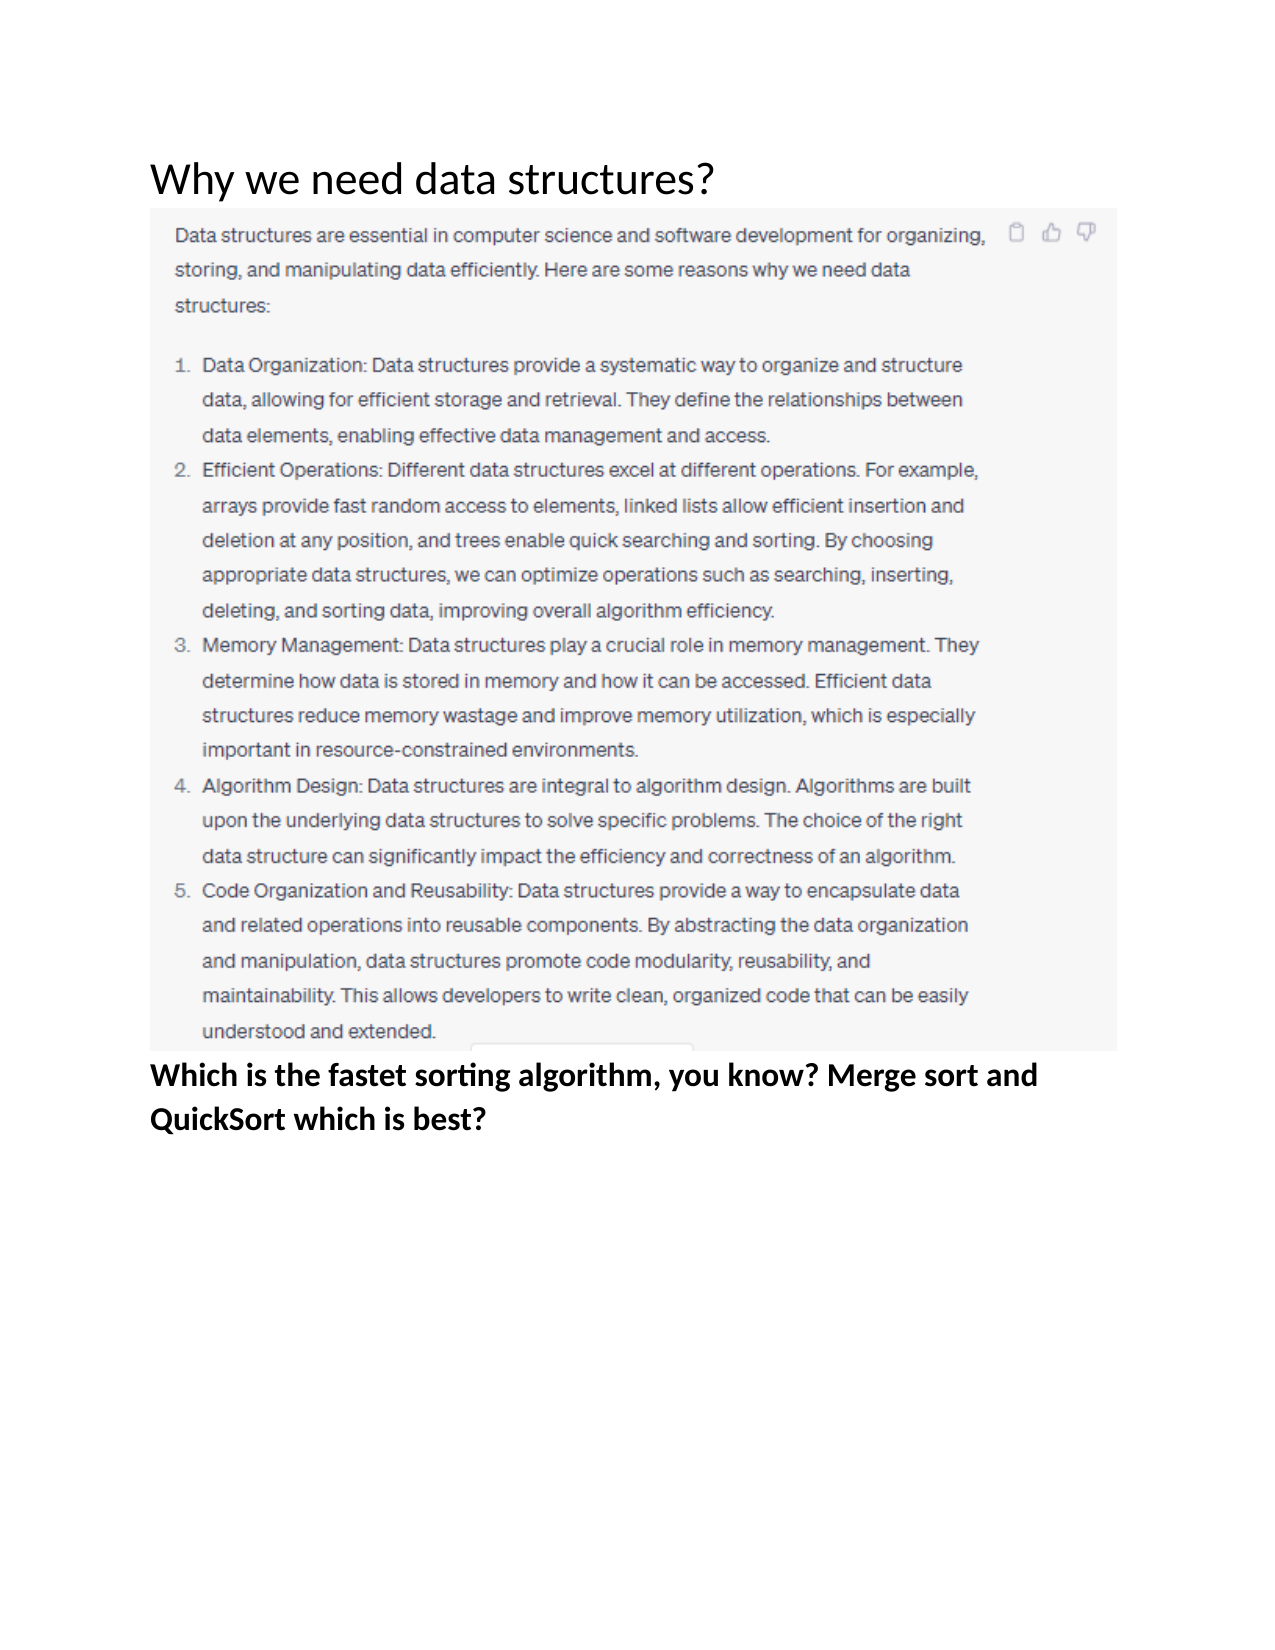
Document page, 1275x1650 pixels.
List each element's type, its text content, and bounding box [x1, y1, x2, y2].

picture [150, 208, 1118, 1051]
